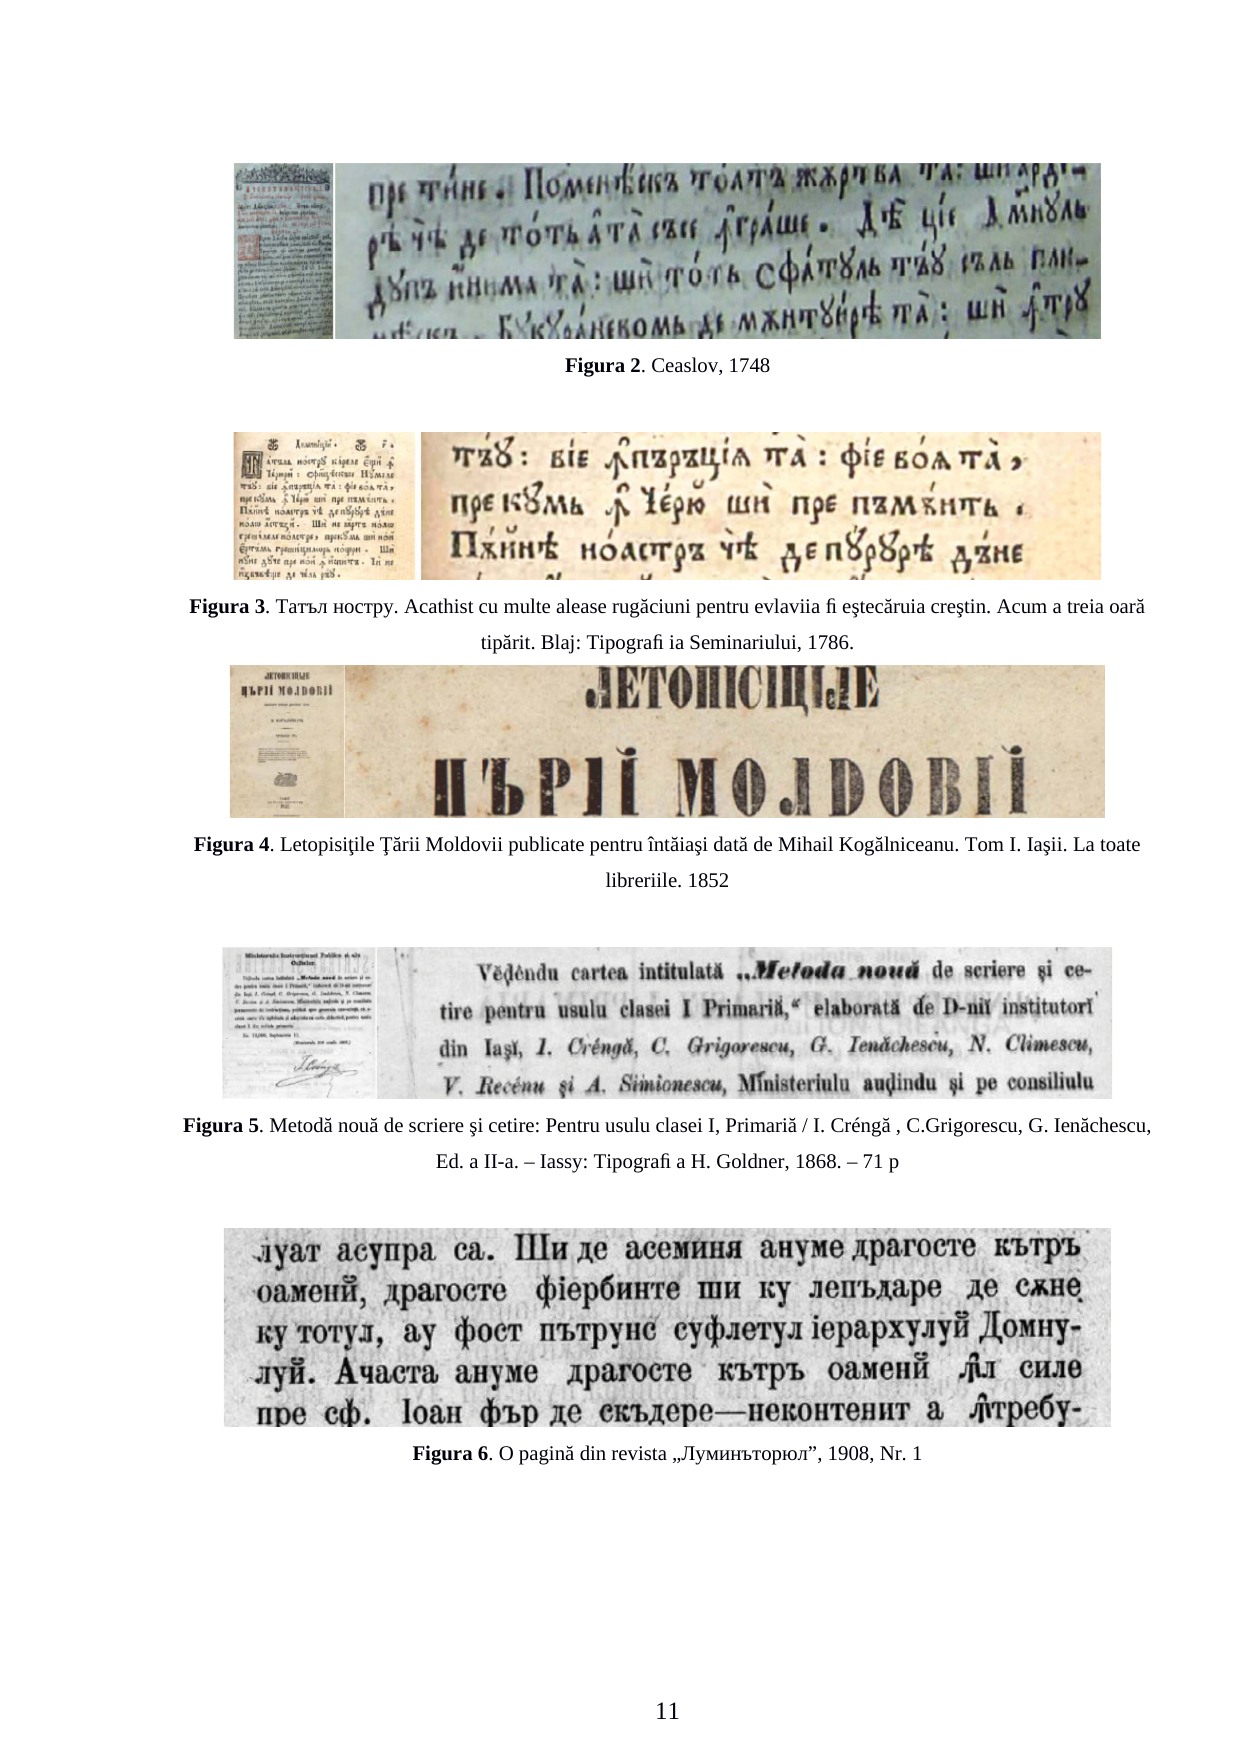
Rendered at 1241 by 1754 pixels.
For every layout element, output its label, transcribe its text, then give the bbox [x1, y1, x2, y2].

text Ed. a II-a. – Iassy: Tipograﬁ a H. Goldner, 1868. – 71 p [176, 1149, 1159, 1173]
picture [222, 947, 1113, 1099]
text Figura 5. Metodă nouă de scriere şi cetire: Pentru usulu clasei I, Primariă / I. Créngă , C.Grigorescu, G. Ienăchescu, [176, 1113, 1159, 1137]
text Figura 2. Ceaslov, 1748 [176, 353, 1159, 377]
picture [233, 161, 1102, 339]
text Figura 4. Letopisiţile Ţării Moldovii publicate pentru întăiaşi dată de Mihail Kogălniceanu. Tom I. Iaşii. La toate [176, 832, 1159, 856]
picture [223, 1228, 1111, 1427]
text Figura 6. O pagină din revista „Луминъторюл”, 1908, Nr. 1 [176, 1441, 1159, 1465]
picture [229, 665, 1105, 818]
text Figura 3. Татъл ностру. Acathist cu multe alease rugăciuni pentru evlaviia ﬁ eştecăruia creştin. Acum a treia oară tipărit. Blaj: Tipograﬁ ia Seminariului, 1786. [176, 594, 1159, 654]
text libreriile. 1852 [176, 868, 1159, 892]
picture [233, 432, 1102, 580]
